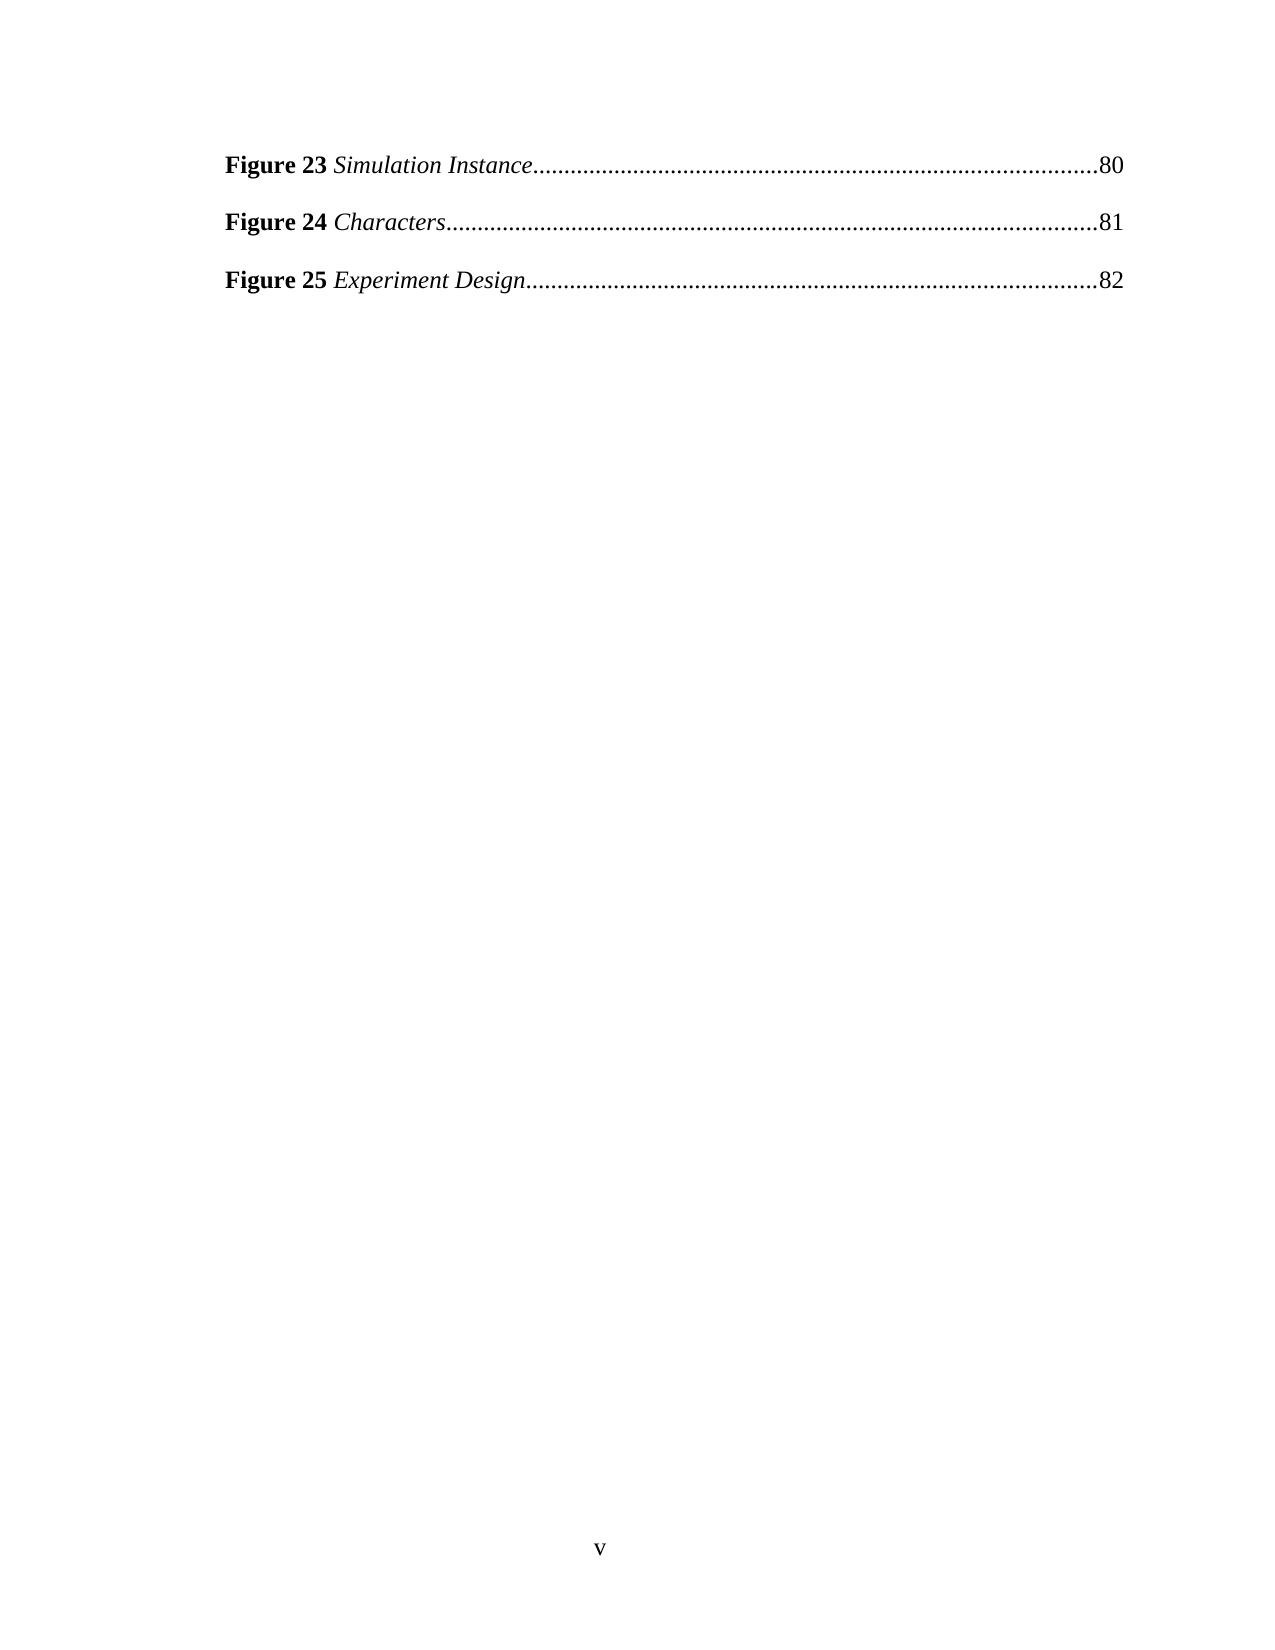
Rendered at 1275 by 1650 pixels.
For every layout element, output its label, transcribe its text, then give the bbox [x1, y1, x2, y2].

text Figure 25 Experiment Design 82 [150, 265, 1125, 294]
text Figure 24 Characters 81 [150, 207, 1125, 236]
text Figure 23 Simulation Instance 80 [150, 150, 1125, 179]
